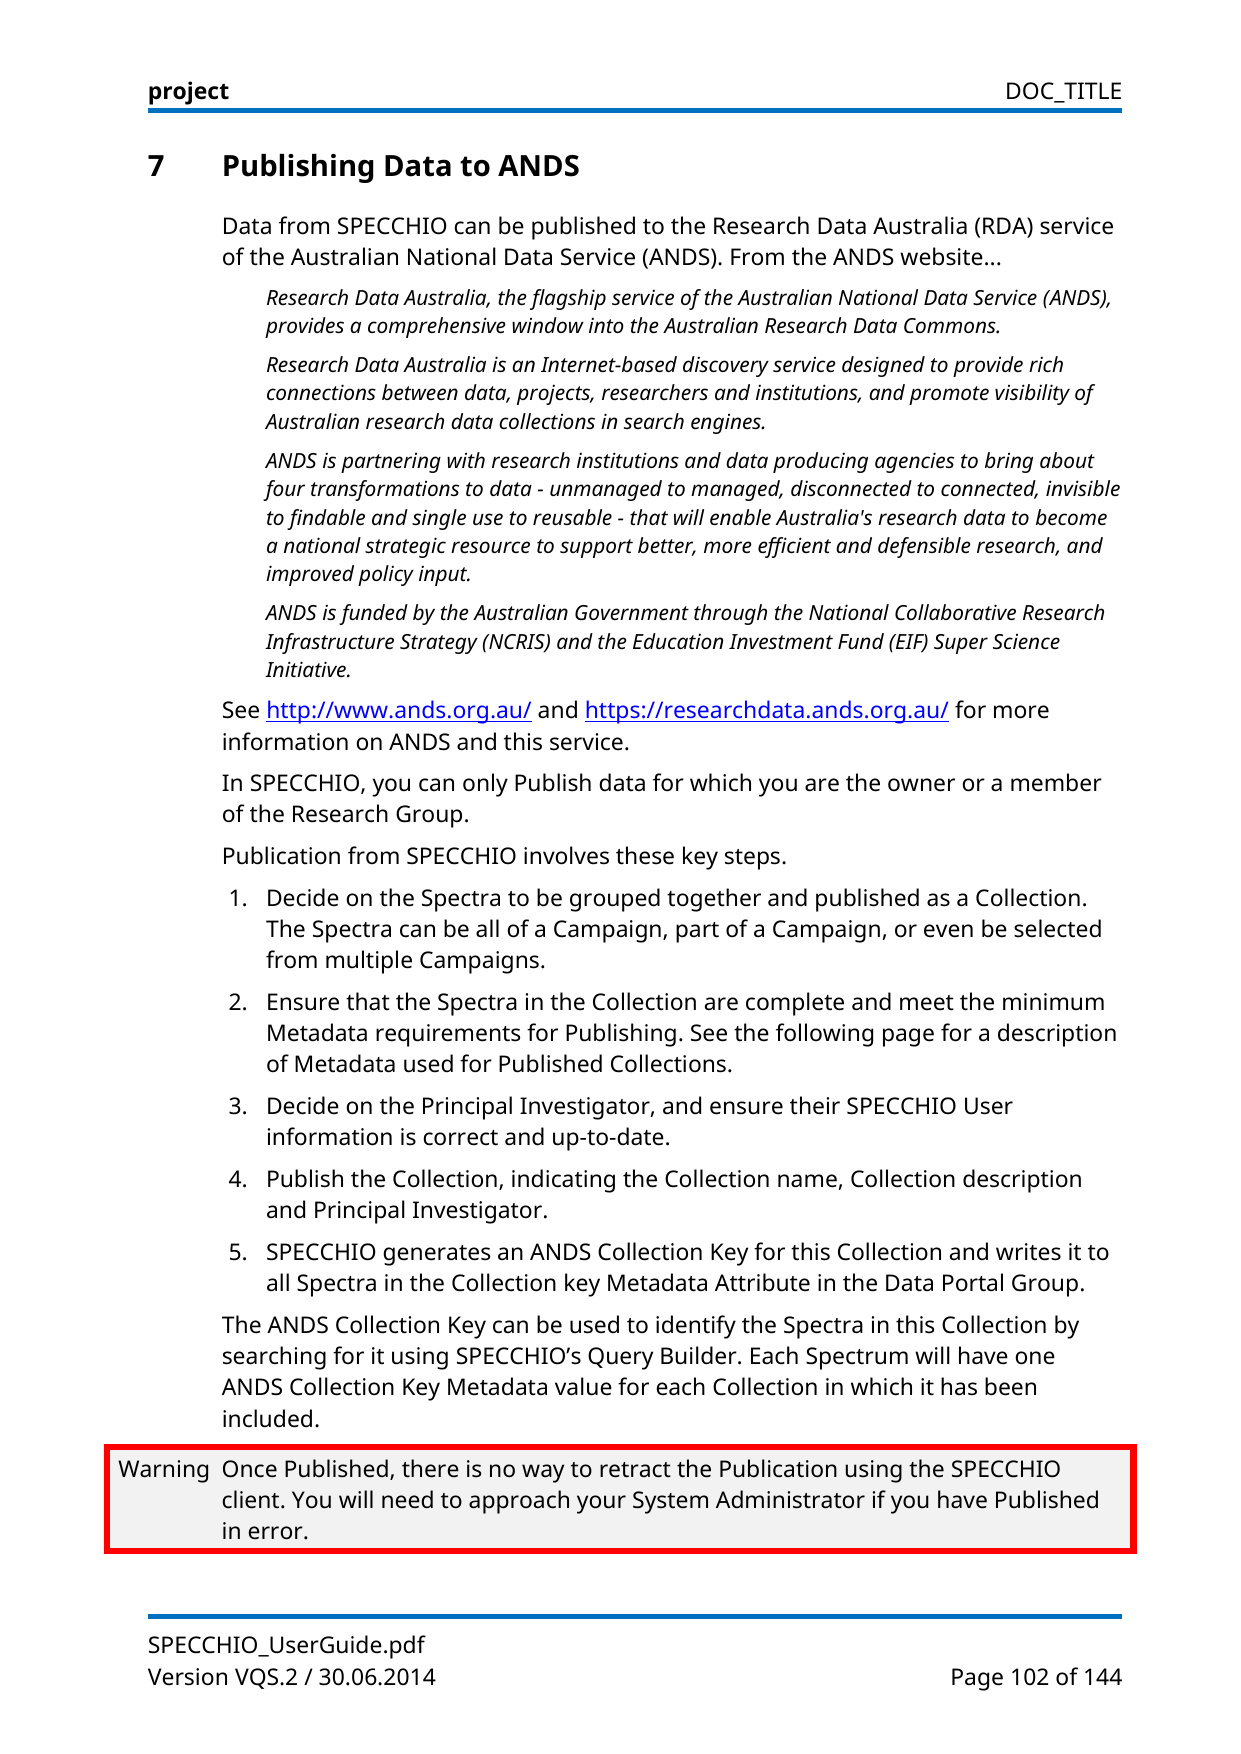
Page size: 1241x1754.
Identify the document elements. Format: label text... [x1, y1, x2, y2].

text ANDS is funded by the Australian Government through the National Collaborative Research Infrastructure Strategy (NCRIS) and the Education Investment Fund (EIF) Super Science Initiative. [266, 598, 1122, 684]
text The ANDS Collection Key can be used to identify the Spectra in this Collection by searching for it using SPECCHIO’s Query Builder. Each Spectrum will have one ANDS Collection Key Metadata value for each Collection in which it has been included. [222, 1309, 1122, 1434]
text Warning Once Published, there is no way to retract the Publication using the SPECCHIO client. You will need to approach your System Administrator if you have Published in error. [110, 1450, 1130, 1548]
text Publish the Collection, indicating the Collection name, Collection description and Principal Investigator. [228, 1163, 1122, 1225]
text Decide on the Spectra to be grouped together and published as a Collection. The Spectra can be all of a Campaign, part of a Campaign, or even be selected from multiple Campaigns. [228, 882, 1122, 975]
text Research Data Australia, the flagship service of the Australian National Data Service (ANDS), provides a comprehensive window into the Australian Research Data Commons. [266, 283, 1122, 340]
text SPECCHIO generates an ANDS Collection Key for this Collection and writes it to all Spectra in the Collection key Metadata Attribute in the Data Portal Group. [228, 1236, 1122, 1298]
text Data from SPECCHIO can be published to the Research Data Australia (RDA) service of the Australian National Data Service (ANDS). From the ANDS website... [222, 210, 1122, 272]
text See http://www.ands.org.au/ and https://researchdata.ands.org.au/ for more information on ANDS and this service. [222, 694, 1122, 757]
text Publication from SPECCHIO involves these key steps. [222, 840, 1122, 871]
text ANDS is partnering with research institutions and data producing agencies to bring about four transformations to data - unmanaged to managed, disconnected to connected, invisible to findable and single use to reusable - that will enable Australia's research data to become a national strategic resource to support better, more efficient and defensible research, and improved policy input. [266, 446, 1122, 588]
text Ensure that the Spectra in the Collection are complete and meet the minimum Metadata requirements for Publishing. See the following page for a description of Metadata used for Published Collections. [228, 986, 1122, 1079]
text Research Data Australia is an Internet-based discovery service designed to provide rich connections between data, projects, researchers and institutions, and promote visibility of Australian research data collections in search engines. [266, 350, 1122, 435]
text In SPECCHIO, you can only Publish data for which you are the owner or a member of the Research Group. [222, 767, 1122, 829]
subtitle Publishing Data to ANDS [148, 145, 1122, 185]
text Decide on the Principal Investigator, and ensure their SPECCHIO User information is correct and up-to-date. [228, 1090, 1122, 1152]
